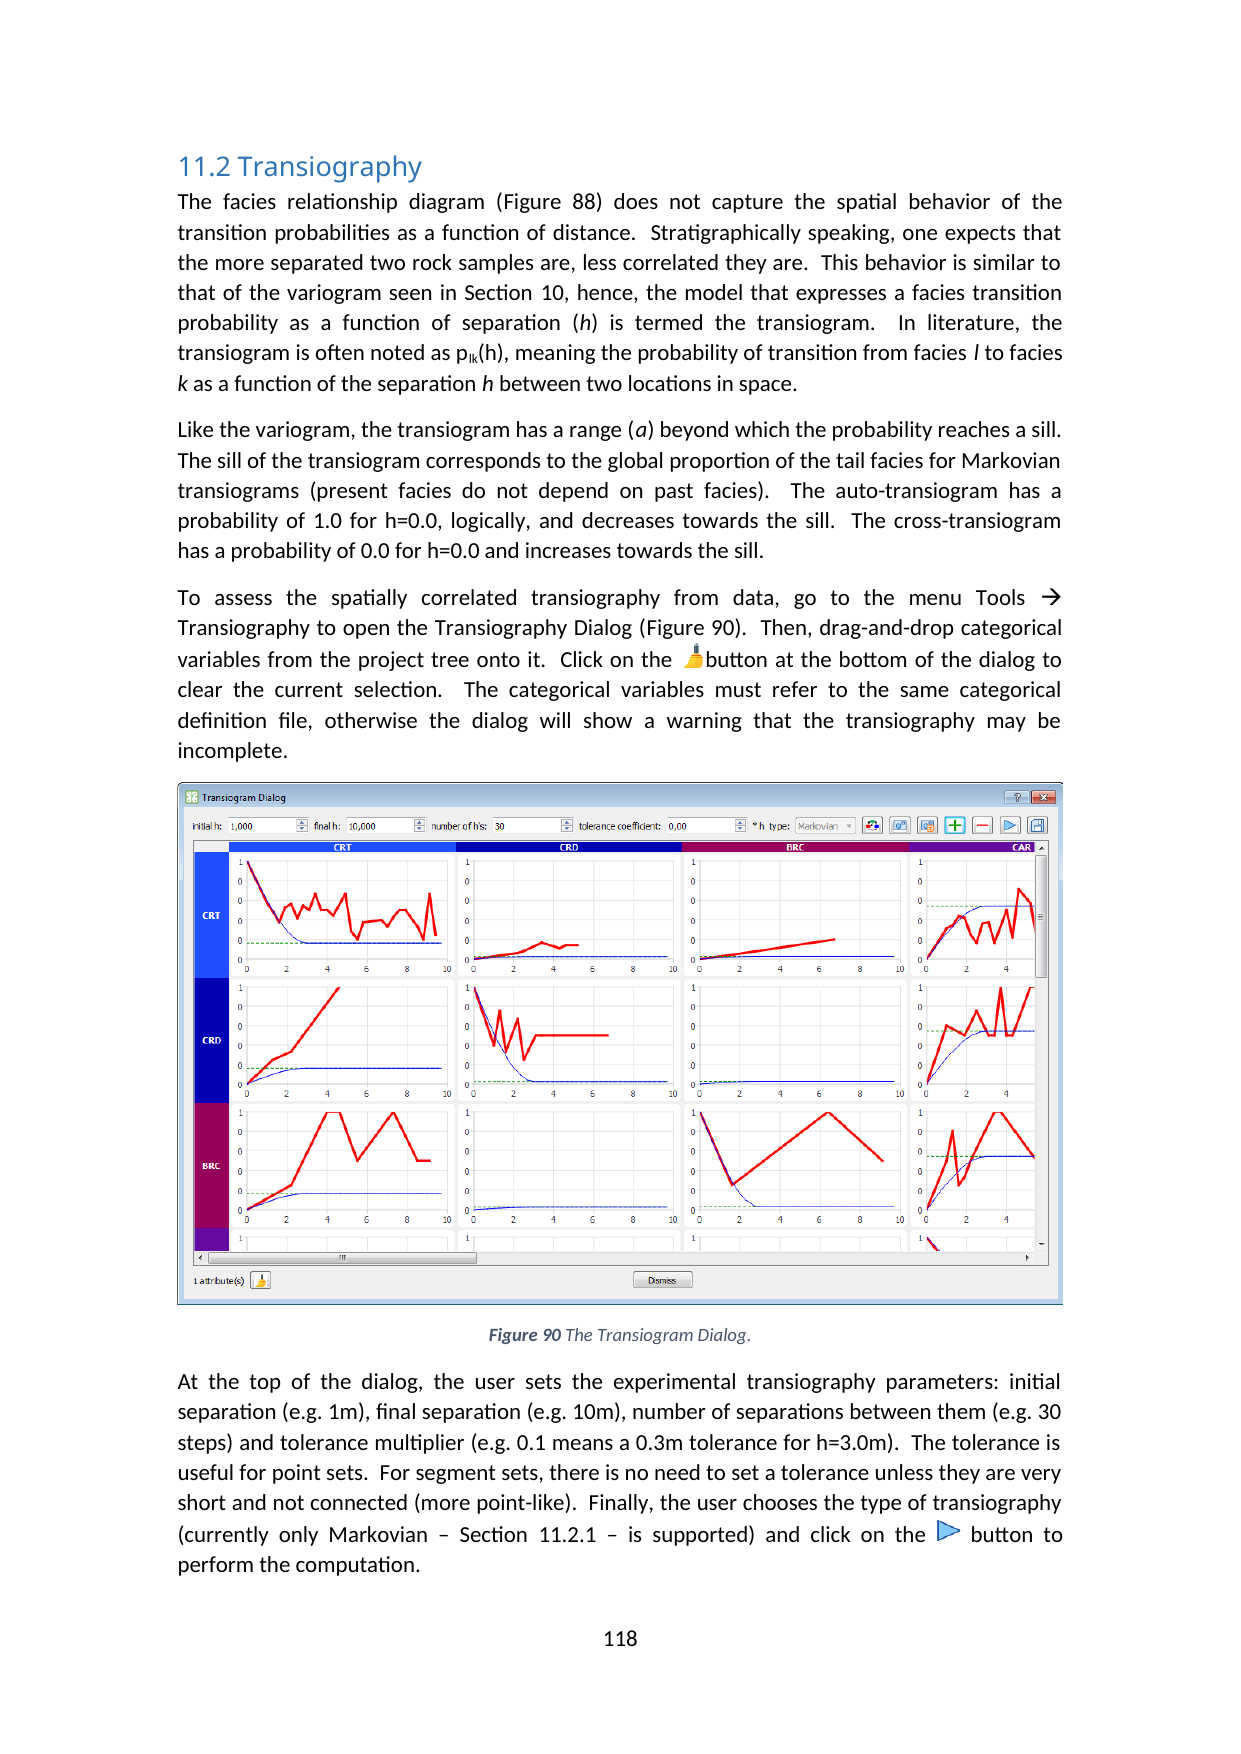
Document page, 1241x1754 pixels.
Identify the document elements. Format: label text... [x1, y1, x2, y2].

text At the top of the dialog, the user sets the experimental transiography parameters: initial separation (e.g. 1m), final separation (e.g. 10m), number of separations between them (e.g. 30 steps) and tolerance multiplier (e.g. 0.1 means a 0.3m tolerance for h=3.0m). The tolerance is useful for point sets. For segment sets, there is no need to set a tolerance unless they are very short and not connected (more point-like). Finally, the user chooses the type of transiography (currently only Markovian – Section 11.2.1 – is supported) and click on the button to perform the computation. [177, 1367, 1063, 1578]
text Like the variogram, the transiogram has a range (a) beyond which the probability reaches a sill. The sill of the transiogram corresponds to the global proportion of the tail facies for Markovian transiograms (present facies do not depend on past facies). The auto-transiogram has a probability of 1.0 for h=0.0, logically, and decreases towards the sill. The cross-transiogram has a probability of 0.0 for h=0.0 and increases towards the sill. [177, 416, 1063, 564]
picture [936, 1518, 961, 1543]
text To assess the spatially correlated transiography from data, go to the menu Tools Transiography to open the Transiography Dialog (Figure 90). Then, drag-and-drop categorical variables from the project tree onto it. Click on the button at the bottom of the dialog to clear the current selection. The categorical variables must refer to the same categorical definition file, otherwise the dialog will show a warning that the transiography may be incomplete. [177, 583, 1063, 764]
picture [177, 782, 1063, 1305]
picture [681, 643, 705, 668]
text The facies relationship diagram (Figure 88) does not capture the spatial behavior of the transition probabilities as a function of distance. Stratigraphically speaking, one expects that the more separated two rock samples are, less correlated they are. This behavior is similar to that of the variogram seen in Section 10, hence, the model that expresses a facies transition probability as a function of separation (h) is termed the transiogram. In literature, the transiogram is often noted as plk(h), meaning the probability of transition from facies l to facies k as a function of the separation h between two locations in space. [177, 187, 1063, 397]
text Figure 90 The Transiogram Dialog. [177, 1323, 1063, 1346]
subtitle Transiography [177, 148, 1063, 184]
